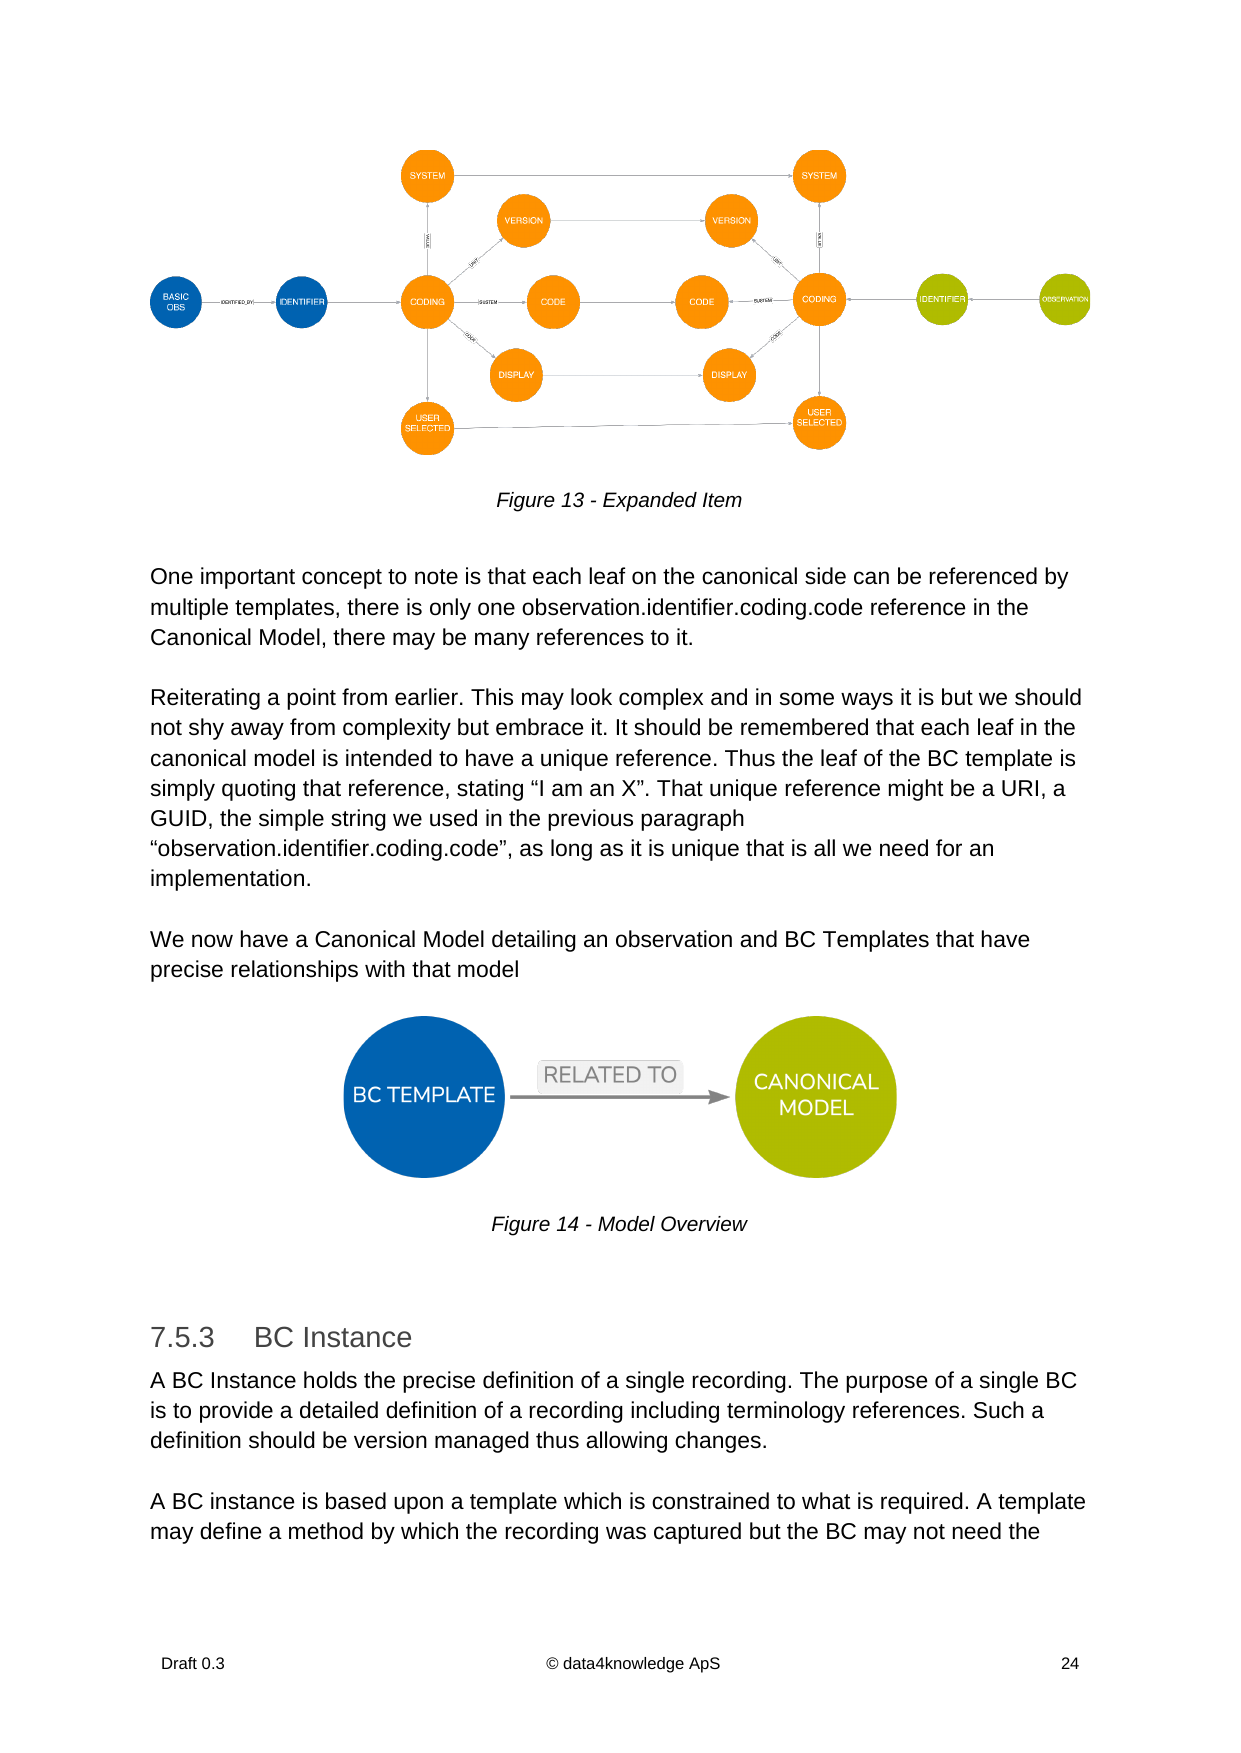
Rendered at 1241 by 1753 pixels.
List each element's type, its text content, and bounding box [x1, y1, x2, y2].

picture [343, 1016, 897, 1178]
picture [150, 150, 1091, 455]
text One important concept to note is that each leaf on the canonical side can be referenced by multiple templates, there is only one observation.identifier.coding.code reference in the Canonical Model, there may be many references to it. [150, 563, 1090, 650]
text We now have a Canonical Model detailing an observation and BC Templates that have precise relationships with that model [150, 926, 1090, 982]
text Reiterating a point from earlier. This may look complex and in some ways it is but we should not shy away from complexity but embrace it. It should be remembered that each leaf in the canonical model is intended to have a unique reference. Thus the leaf of the BC template is simply quoting that reference, stating “I am an X”. That unique reference might be a URI, a GUID, the simple string we used in the previous paragraph “observation.identifier.coding.code”, as long as it is unique that is all we need for an implementation. [150, 684, 1090, 892]
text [150, 1488, 1090, 1544]
subtitle BC Instance [150, 1320, 1090, 1354]
text A BC Instance holds the precise definition of a single recording. The purpose of a single BC is to provide a detailed definition of a recording including terminology references. Such a definition should be version managed thus allowing changes. [150, 1367, 1090, 1454]
